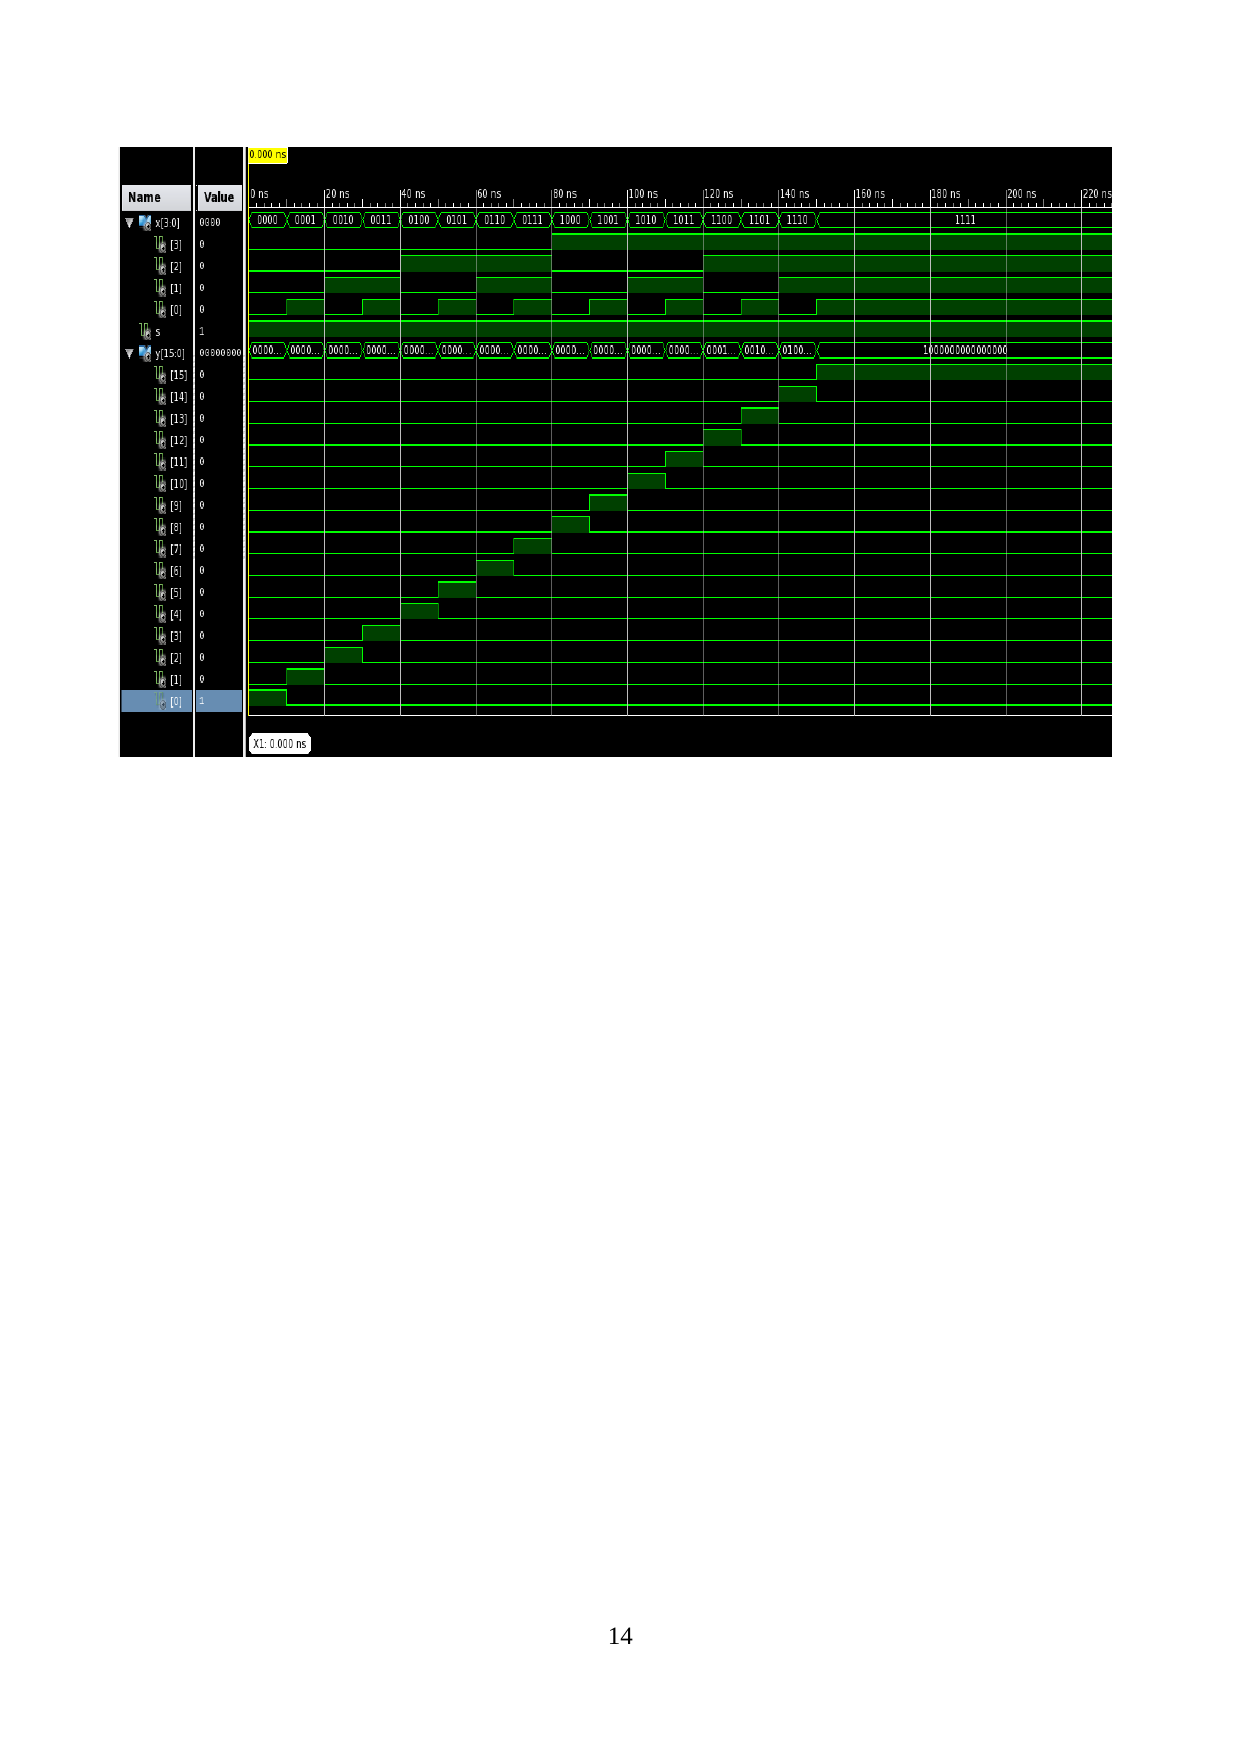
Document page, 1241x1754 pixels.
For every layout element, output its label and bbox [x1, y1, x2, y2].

picture [118, 147, 1112, 757]
